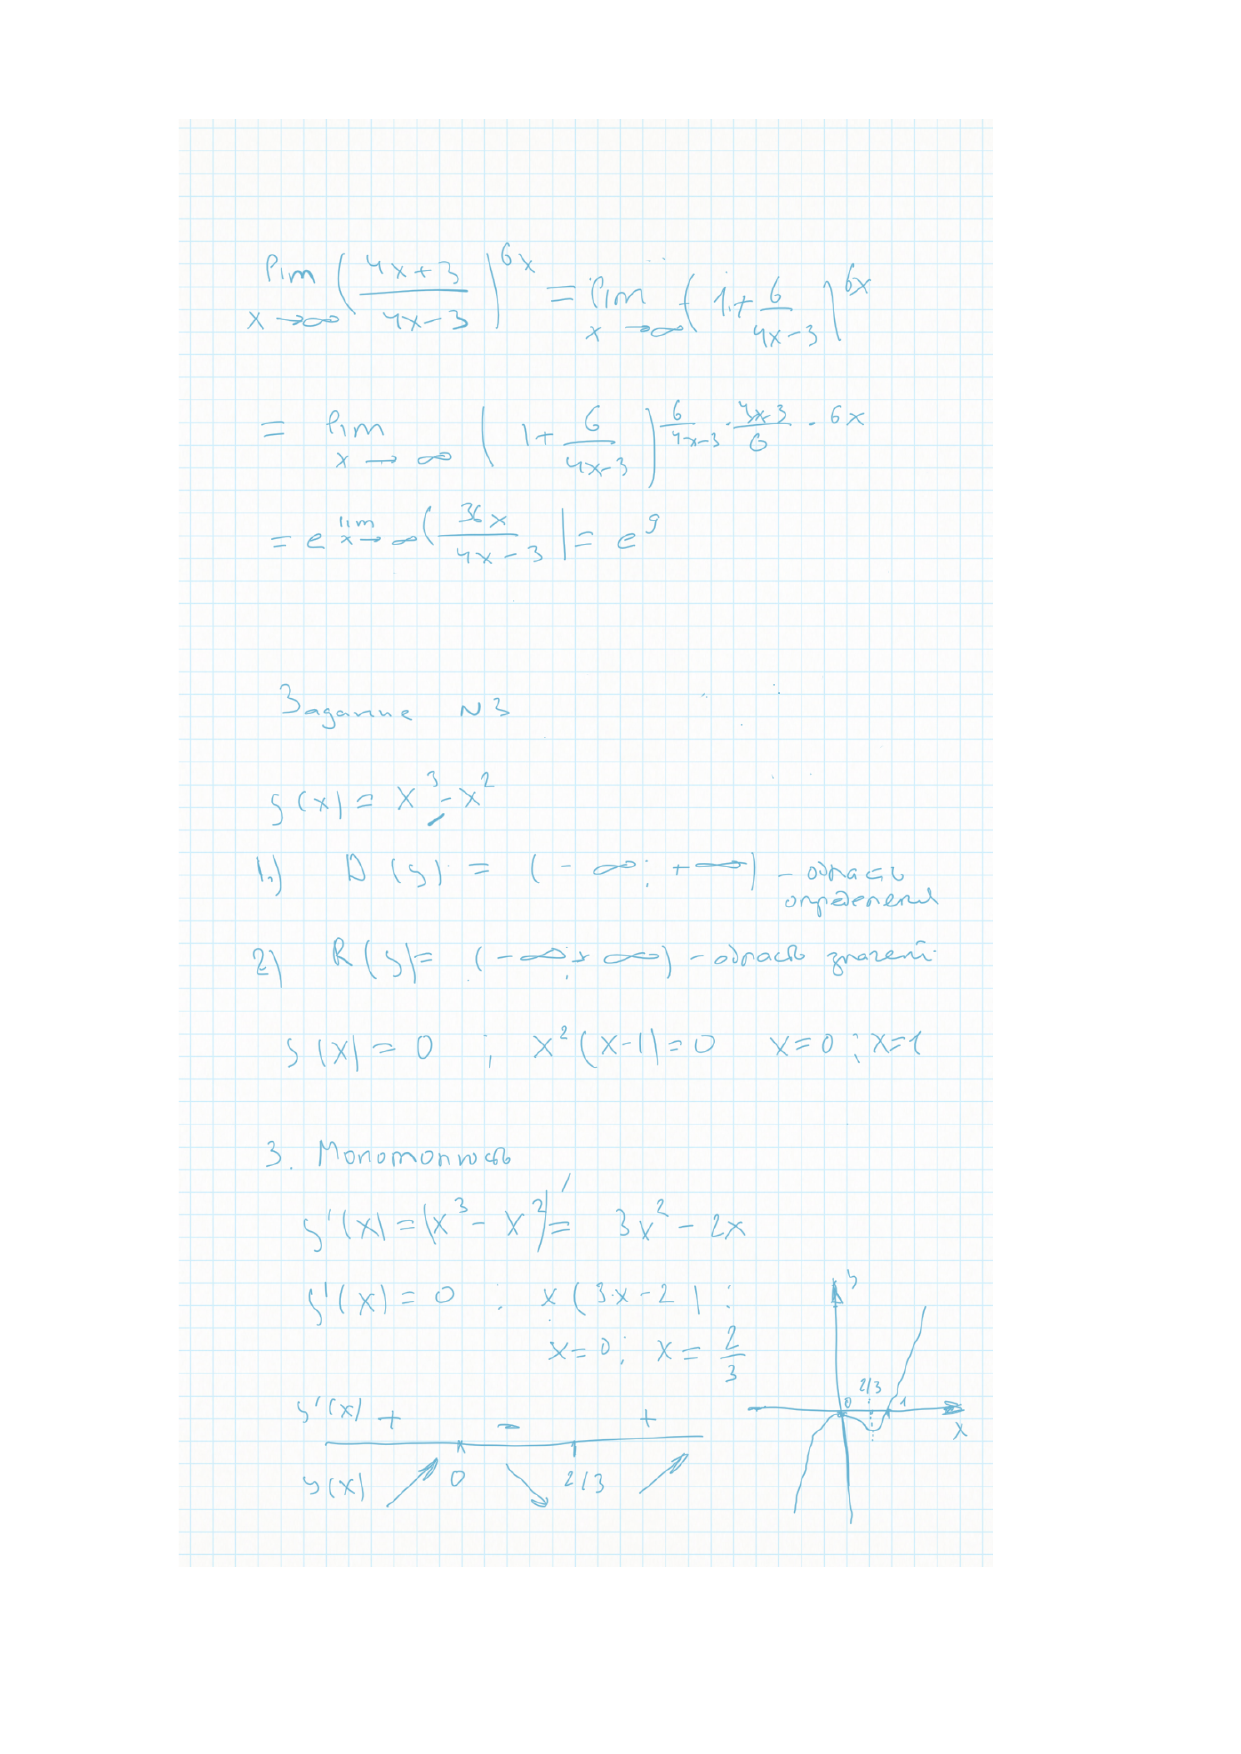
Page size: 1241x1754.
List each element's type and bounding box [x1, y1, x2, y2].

picture [180, 120, 993, 1566]
